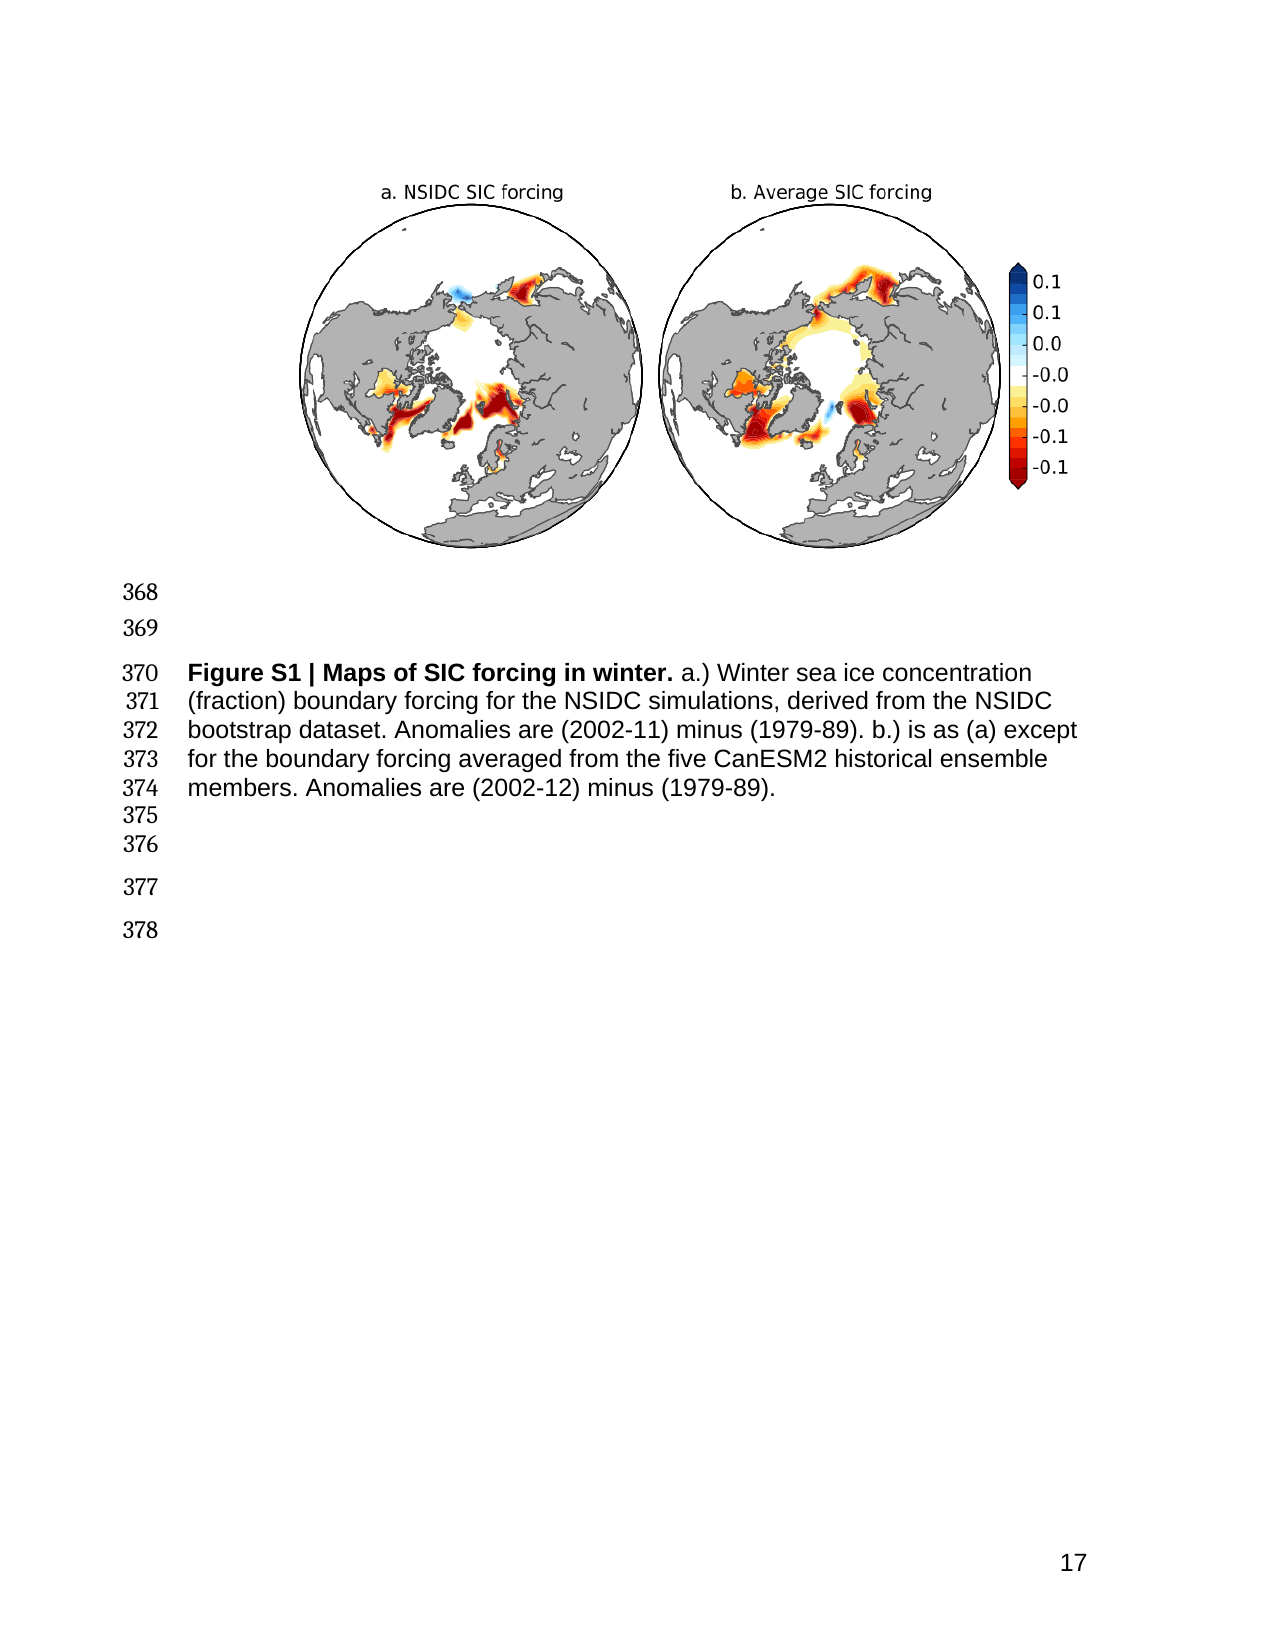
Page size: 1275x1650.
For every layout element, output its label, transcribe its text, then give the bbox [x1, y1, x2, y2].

text Figure S1 | Maps of SIC forcing in winter. a.) Winter sea ice concentration (fraction) boundary forcing for the NSIDC simulations, derived from the NSIDC bootstrap dataset. Anomalies are (2002-11) minus (1979-89). b.) is as (a) except for the boundary forcing averaged from the five CanESM2 historical ensemble members. Anomalies are (2002-12) minus (1979-89). [187, 657, 1087, 801]
